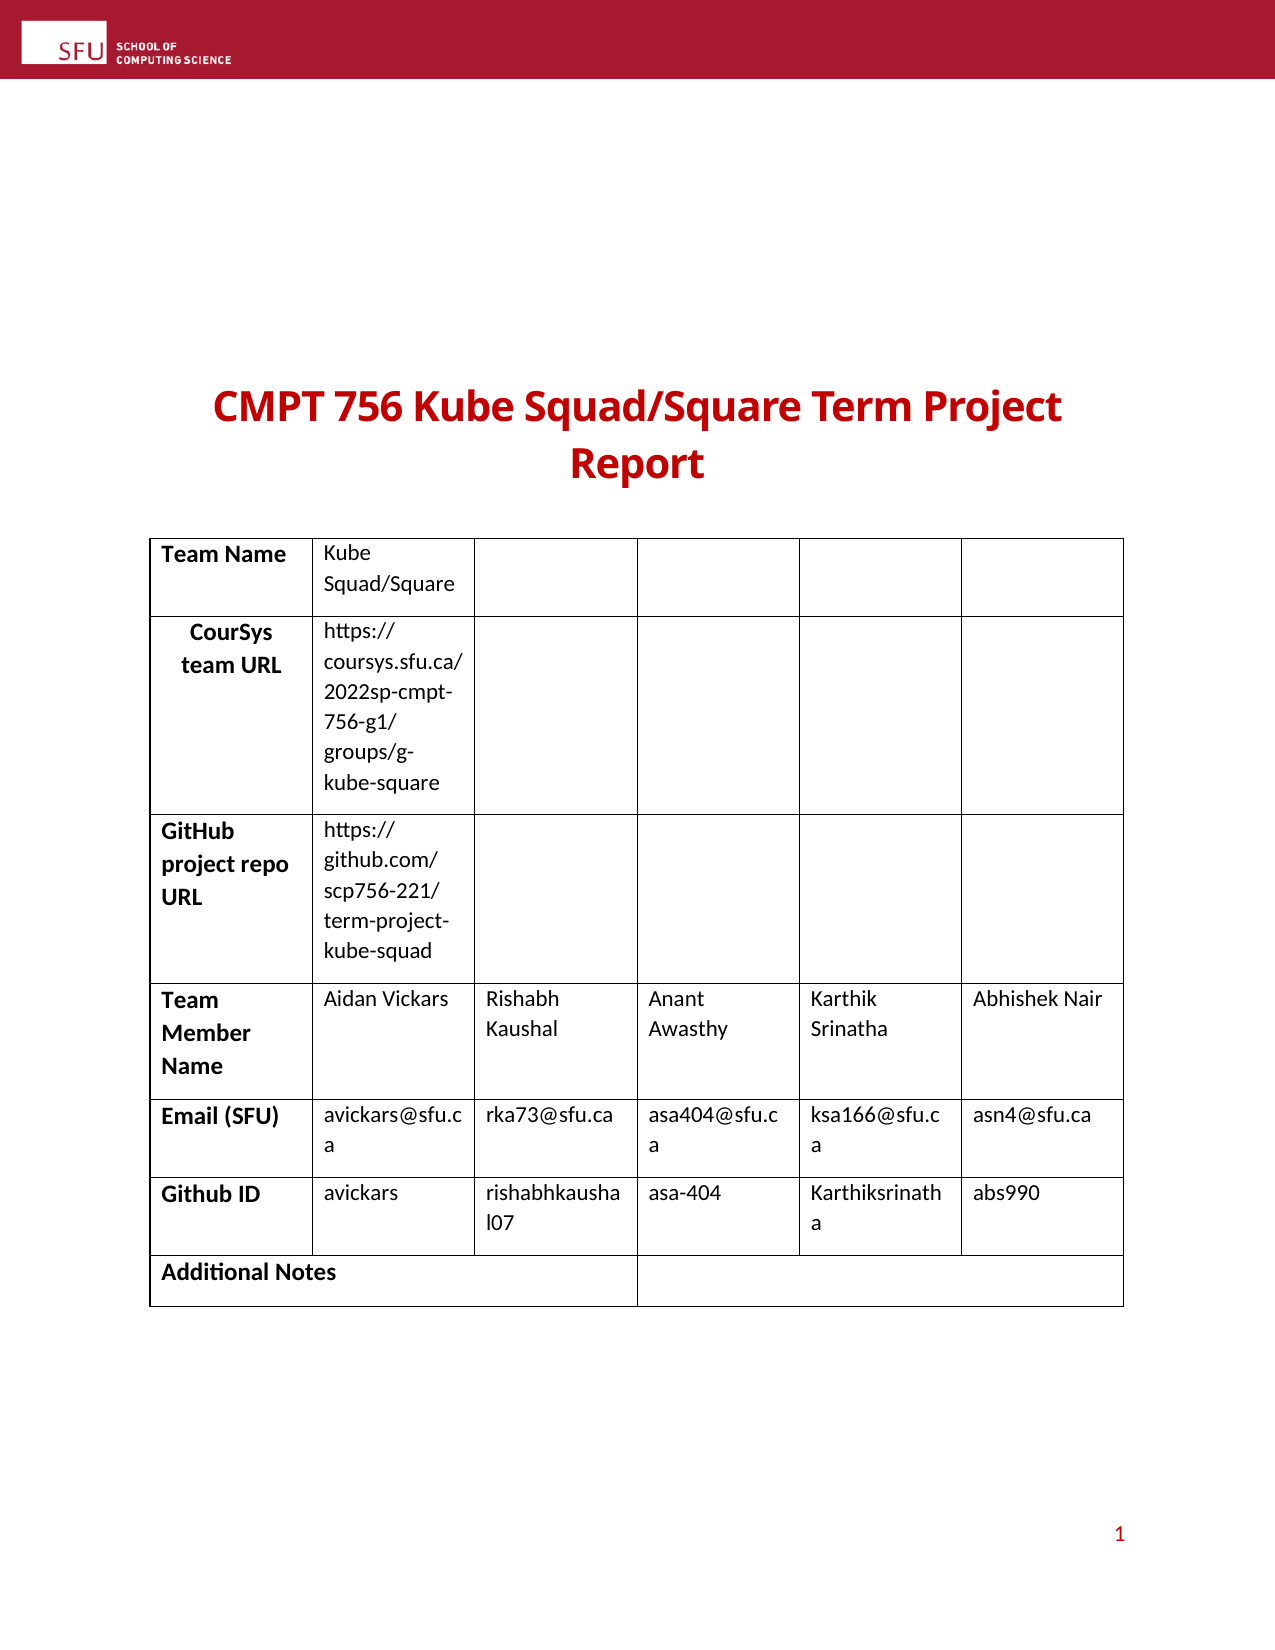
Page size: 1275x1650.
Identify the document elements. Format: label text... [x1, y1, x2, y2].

table_cell Github ID [151, 1178, 312, 1255]
table_cell Anant Awasthy [638, 984, 799, 1099]
table_cell GitHub project repo URL [151, 815, 312, 983]
table_cell [638, 617, 799, 814]
table_cell CourSys team URL [151, 617, 312, 814]
table_cell Aidan Vickars [313, 984, 474, 1099]
table_cell asa404@sfu.ca [638, 1100, 799, 1177]
table_cell Email (SFU) [151, 1100, 312, 1177]
table_cell asn4@sfu.ca [962, 1100, 1123, 1177]
table_cell [638, 1256, 1123, 1306]
title CMPT 756 Kube Squad/Square Term Project Report [150, 377, 1125, 491]
table_cell Team Member Name [151, 984, 312, 1099]
table_cell [800, 815, 961, 983]
table_header [800, 539, 961, 616]
table_cell asa-404 [638, 1178, 799, 1255]
table_cell [638, 815, 799, 983]
table_cell rka73@sfu.ca [475, 1100, 637, 1177]
table_cell Karthik Srinatha [800, 984, 961, 1099]
table_cell avickars [313, 1178, 474, 1255]
table_header [475, 539, 637, 616]
table_header [962, 539, 1123, 616]
table_cell Additional Notes [151, 1256, 637, 1306]
picture [0, 0, 1275, 79]
table_cell https://coursys.sfu.ca/2022sp-cmpt-756-g1/groups/g-kube-square [313, 617, 474, 814]
table_cell ksa166@sfu.ca [800, 1100, 961, 1177]
table_cell avickars@sfu.ca [313, 1100, 474, 1177]
table_header [638, 539, 799, 616]
table_cell [475, 815, 637, 983]
table_cell [962, 617, 1123, 814]
table_cell Karthiksrinatha [800, 1178, 961, 1255]
table_cell rishabhkaushal07 [475, 1178, 637, 1255]
table_cell abs990 [962, 1178, 1123, 1255]
table_cell [475, 617, 637, 814]
table_cell [800, 617, 961, 814]
table_header Kube Squad/Square [313, 539, 474, 616]
table_cell https://github.com/scp756-221/term-project-kube-squad [313, 815, 474, 983]
table_cell [962, 815, 1123, 983]
table_header Team Name [151, 539, 312, 616]
table_cell Rishabh Kaushal [475, 984, 637, 1099]
table_cell Abhishek Nair [962, 984, 1123, 1099]
